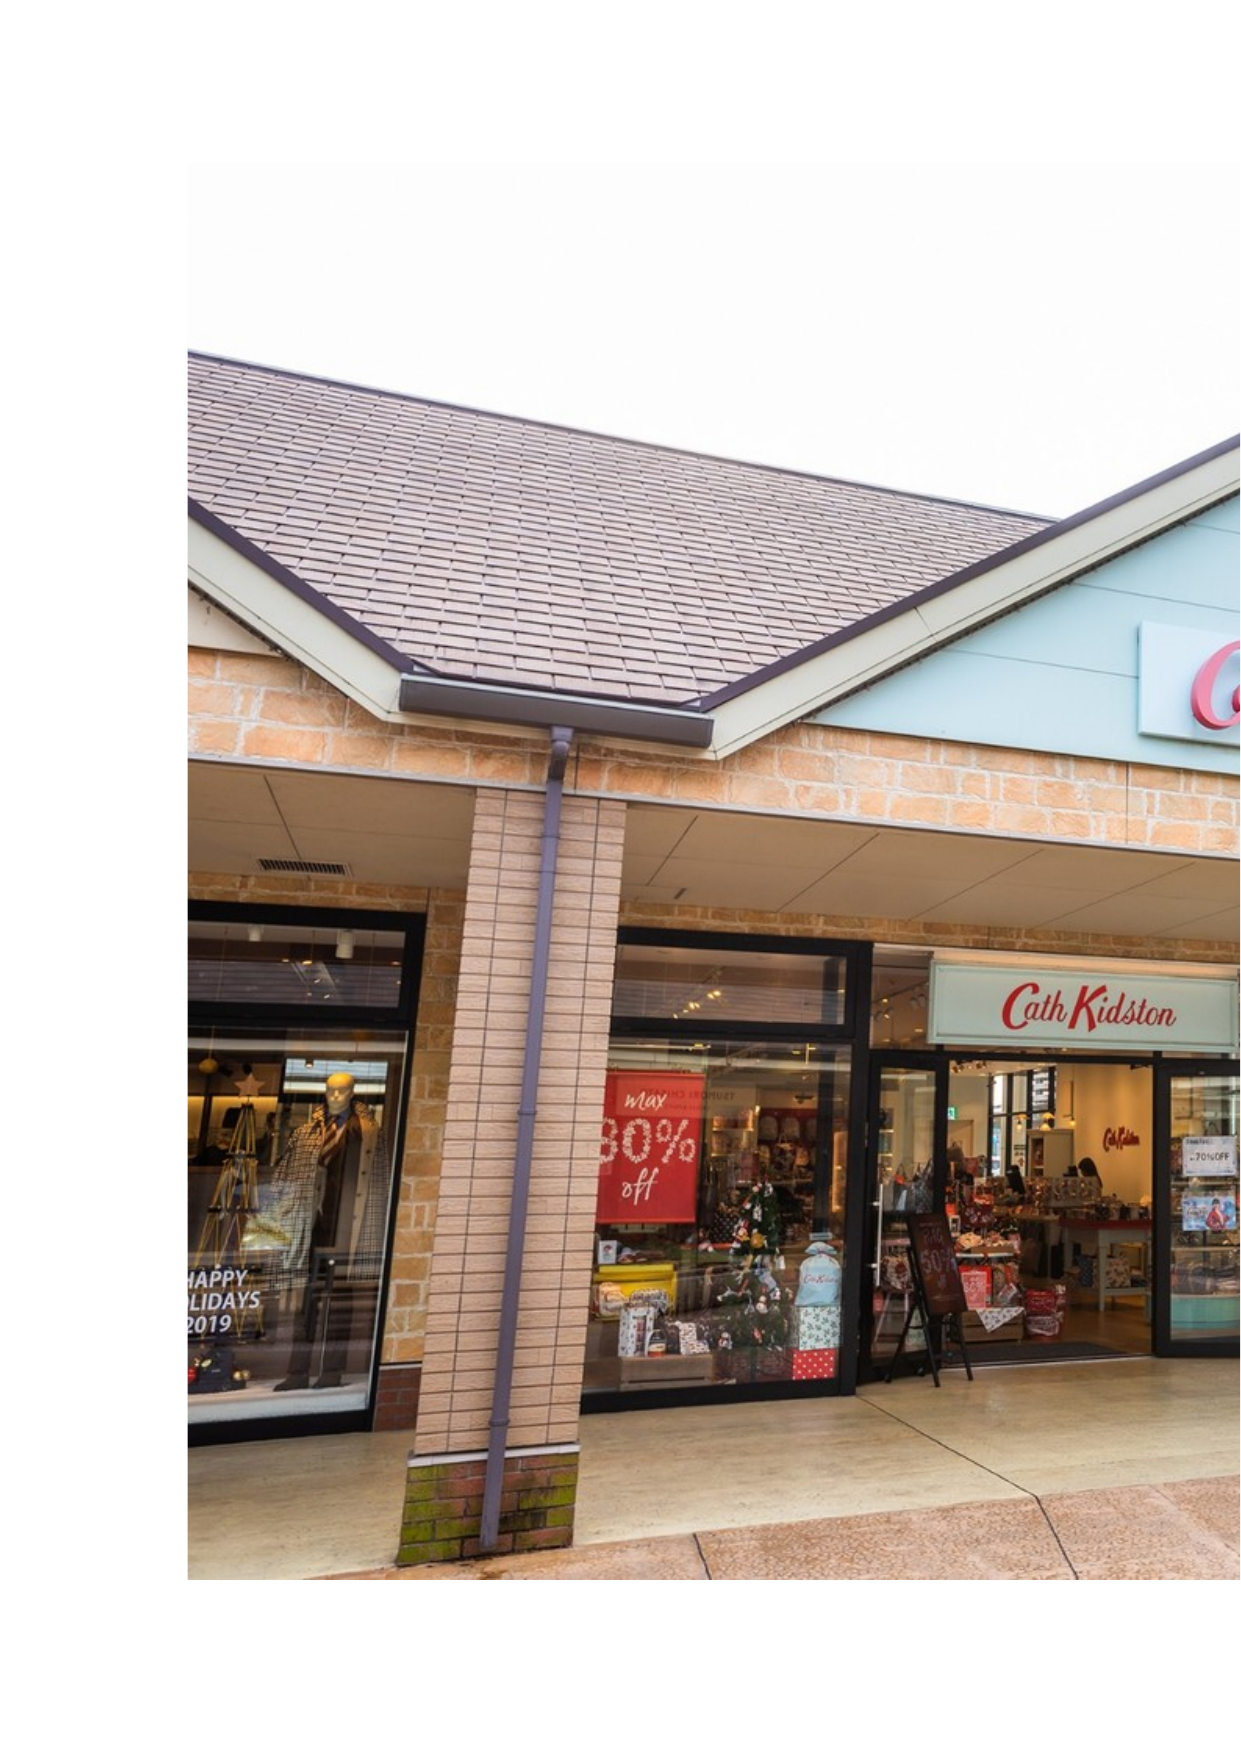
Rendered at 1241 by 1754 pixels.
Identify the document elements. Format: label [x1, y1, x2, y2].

picture [187, 162, 1241, 1580]
